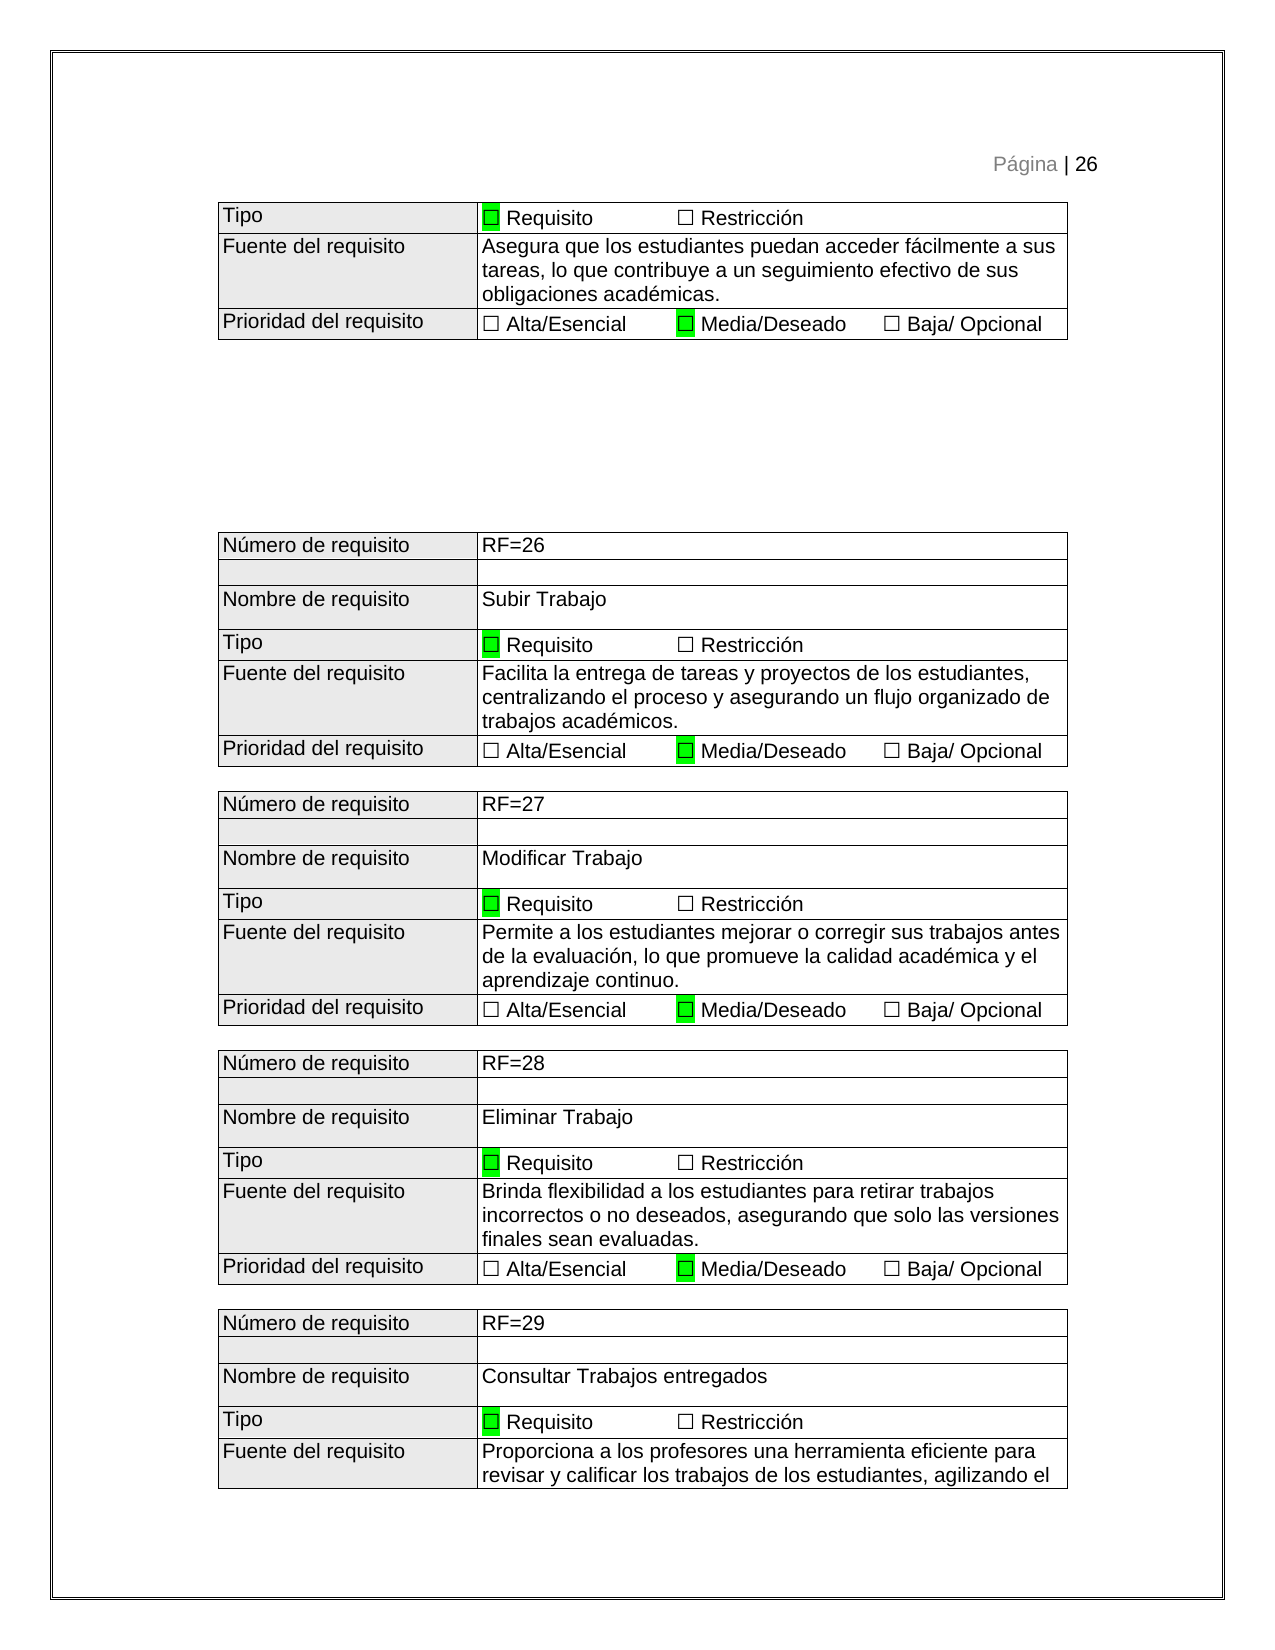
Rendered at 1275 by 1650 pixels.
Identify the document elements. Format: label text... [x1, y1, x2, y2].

table_cell Nombre de requisito [219, 1105, 477, 1147]
table_cell [478, 1337, 1067, 1363]
table_cell Nombre de requisito [219, 586, 477, 629]
table_cell Restricción [665, 630, 1067, 660]
table_cell Requisito [478, 630, 665, 660]
table_cell Fuente del requisito [219, 234, 477, 308]
table_cell Alta/Esencial [478, 736, 665, 766]
table_cell Prioridad del requisito [219, 736, 477, 766]
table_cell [478, 1439, 1067, 1488]
table_cell Permite a los estudiantes mejorar o corregir sus trabajos antes de la evaluación, lo que promueve la calidad académica y el aprendizaje continuo. [478, 920, 1067, 994]
table_cell Tipo [219, 203, 477, 233]
table_cell Media/Deseado [665, 1254, 871, 1284]
table_cell Fuente del requisito [219, 1179, 477, 1253]
table_cell Fuente del requisito [219, 920, 477, 994]
table_header RF=26 [478, 533, 1067, 558]
table_cell Alta/Esencial [478, 995, 665, 1025]
table_cell Consultar Trabajos entregados [478, 1364, 1067, 1406]
table_cell Alta/Esencial [478, 1254, 665, 1284]
table_header RF=28 [478, 1051, 1067, 1077]
table_cell Alta/Esencial [478, 309, 665, 339]
table_cell Baja/ Opcional [871, 995, 1067, 1025]
table_header RF=27 [478, 792, 1067, 818]
table_cell Requisito [478, 1407, 665, 1437]
table_cell Restricción [665, 1148, 1067, 1178]
table_cell Fuente del requisito [219, 661, 477, 735]
table_header RF=29 [478, 1310, 1067, 1336]
table_cell [219, 560, 477, 585]
table_cell Restricción [665, 889, 1067, 919]
table_cell Facilita la entrega de tareas y proyectos de los estudiantes, centralizando el proceso y asegurando un flujo organizado de trabajos académicos. [478, 661, 1067, 735]
table_cell Media/Deseado [665, 995, 871, 1025]
table_cell Media/Deseado [665, 309, 871, 339]
table_cell Prioridad del requisito [219, 995, 477, 1025]
table_cell [219, 819, 477, 844]
table_cell Tipo [219, 1148, 477, 1178]
table_header Número de requisito [219, 1051, 477, 1077]
table_header Número de requisito [219, 1310, 477, 1336]
table_cell Subir Trabajo [478, 586, 1067, 629]
table_cell Requisito [478, 889, 665, 919]
table_cell Tipo [219, 630, 477, 660]
table_cell Media/Deseado [665, 736, 871, 766]
table_cell [478, 819, 1067, 844]
table_cell [478, 560, 1067, 585]
table_cell Requisito [478, 1148, 665, 1178]
table_cell [219, 1078, 477, 1104]
table_cell Restricción [665, 203, 1067, 233]
table_cell Baja/ Opcional [871, 309, 1067, 339]
table_cell Nombre de requisito [219, 846, 477, 888]
table_cell Baja/ Opcional [871, 736, 1067, 766]
table_cell Prioridad del requisito [219, 1254, 477, 1284]
table_cell Tipo [219, 889, 477, 919]
table_cell Nombre de requisito [219, 1364, 477, 1406]
table_cell Asegura que los estudiantes puedan acceder fácilmente a sus tareas, lo que contribuye a un seguimiento efectivo de sus obligaciones académicas. [478, 234, 1067, 308]
table_cell Tipo [219, 1407, 477, 1437]
table_cell [478, 1078, 1067, 1104]
table_cell Prioridad del requisito [219, 309, 477, 339]
table_cell Baja/ Opcional [871, 1254, 1067, 1284]
table_header Número de requisito [219, 533, 477, 558]
table_cell Brinda flexibilidad a los estudiantes para retirar trabajos incorrectos o no deseados, asegurando que solo las versiones finales sean evaluadas. [478, 1179, 1067, 1253]
table_cell Modificar Trabajo [478, 846, 1067, 888]
table_cell Restricción [665, 1407, 1067, 1437]
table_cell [219, 1439, 477, 1488]
table_cell Eliminar Trabajo [478, 1105, 1067, 1147]
table_cell Requisito [478, 203, 665, 233]
table_header Número de requisito [219, 792, 477, 818]
table_cell [219, 1337, 477, 1363]
